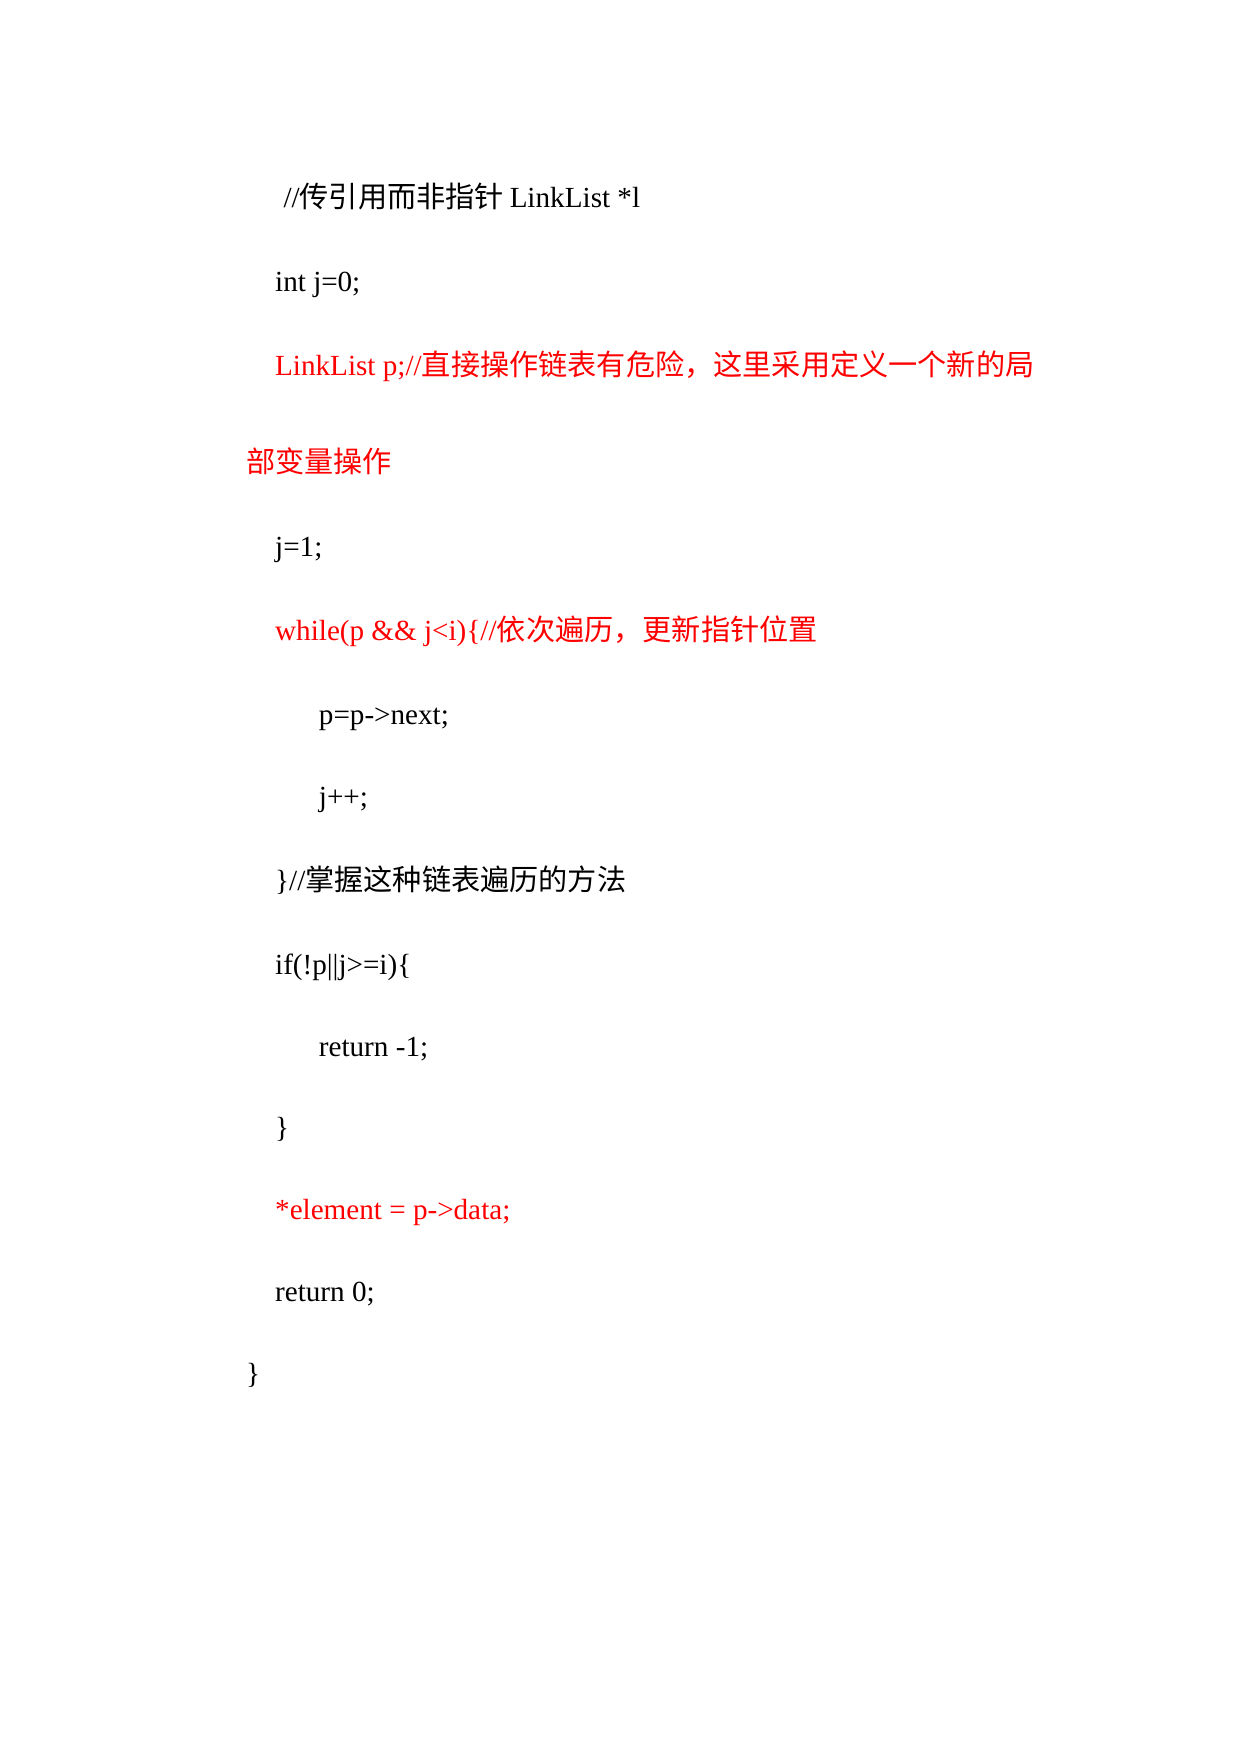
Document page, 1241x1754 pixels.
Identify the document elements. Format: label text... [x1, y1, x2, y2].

text } [246, 1095, 1053, 1160]
text //传引用而非指针LinkList *l [246, 162, 1053, 227]
text if(!p||j>=i){ [246, 931, 1053, 996]
text *element = p->data; [246, 1176, 1053, 1241]
text return 0; [246, 1258, 1053, 1323]
text } [246, 1340, 1053, 1405]
text int j=0; [246, 248, 1053, 313]
text while(p && j<i){//依次遍历，更新指针位置 [246, 595, 1053, 660]
text p=p->next; [246, 681, 1053, 746]
text return -1; [246, 1013, 1053, 1078]
text j=1; [246, 513, 1053, 578]
text }//掌握这种链表遍历的方法 [246, 845, 1053, 910]
text j++; [246, 763, 1053, 828]
text LinkList p;//直接操作链表有危险，这里采用定义一个新的局部变量操作 [246, 330, 1053, 492]
